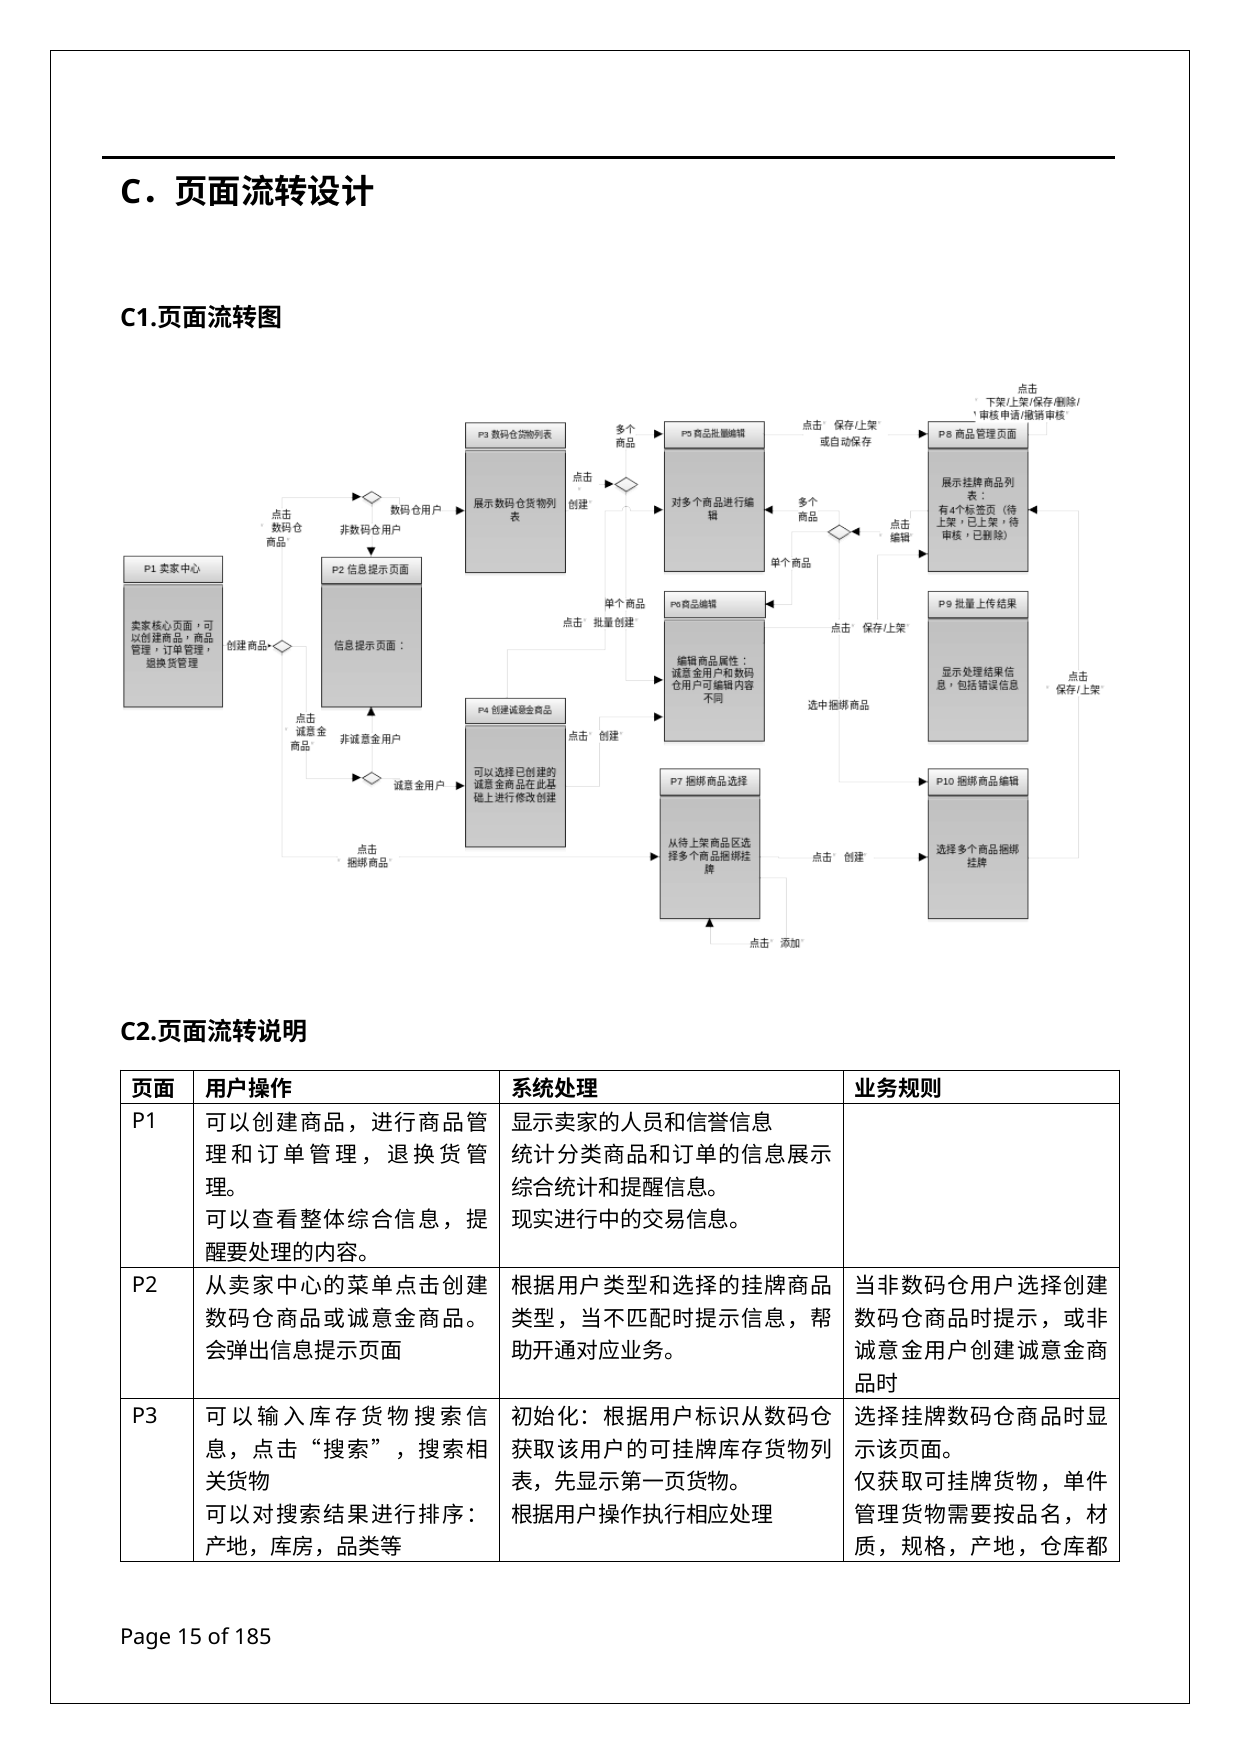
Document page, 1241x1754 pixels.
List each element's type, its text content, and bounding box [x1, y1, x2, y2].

table_cell [844, 1104, 1119, 1267]
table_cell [500, 1399, 843, 1561]
table_header 用户操作 [194, 1071, 499, 1103]
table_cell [844, 1399, 1119, 1561]
table_cell P1 [121, 1104, 193, 1267]
table_cell 可以创建商品，进行商品管理和订单管理，退换货管理。 可以查看整体综合信息，提醒要处理的内容。 [194, 1104, 499, 1267]
table_cell 从卖家中心的菜单点击创建数码仓商品或诚意金商品。会弹出信息提示页面 [194, 1268, 499, 1398]
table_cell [194, 1399, 499, 1561]
table_header 系统处理 [500, 1071, 843, 1103]
table_header 页面 [121, 1071, 193, 1103]
subtitle C1.页面流转图 [120, 284, 1120, 349]
table_cell 当非数码仓用户选择创建数码仓商品时提示，或非诚意金用户创建诚意金商品时 [844, 1268, 1119, 1398]
subtitle C2.页面流转说明 [120, 998, 1120, 1063]
table_cell 显示卖家的人员和信誉信息 统计分类商品和订单的信息展示综合统计和提醒信息。 现实进行中的交易信息。 [500, 1104, 843, 1267]
table_cell 根据用户类型和选择的挂牌商品类型，当不匹配时提示信息，帮助开通对应业务。 [500, 1268, 843, 1398]
table_header 业务规则 [844, 1071, 1119, 1103]
table_cell P3 [121, 1399, 193, 1561]
subtitle C．页面流转设计 [120, 157, 1120, 222]
table_cell P2 [121, 1268, 193, 1398]
